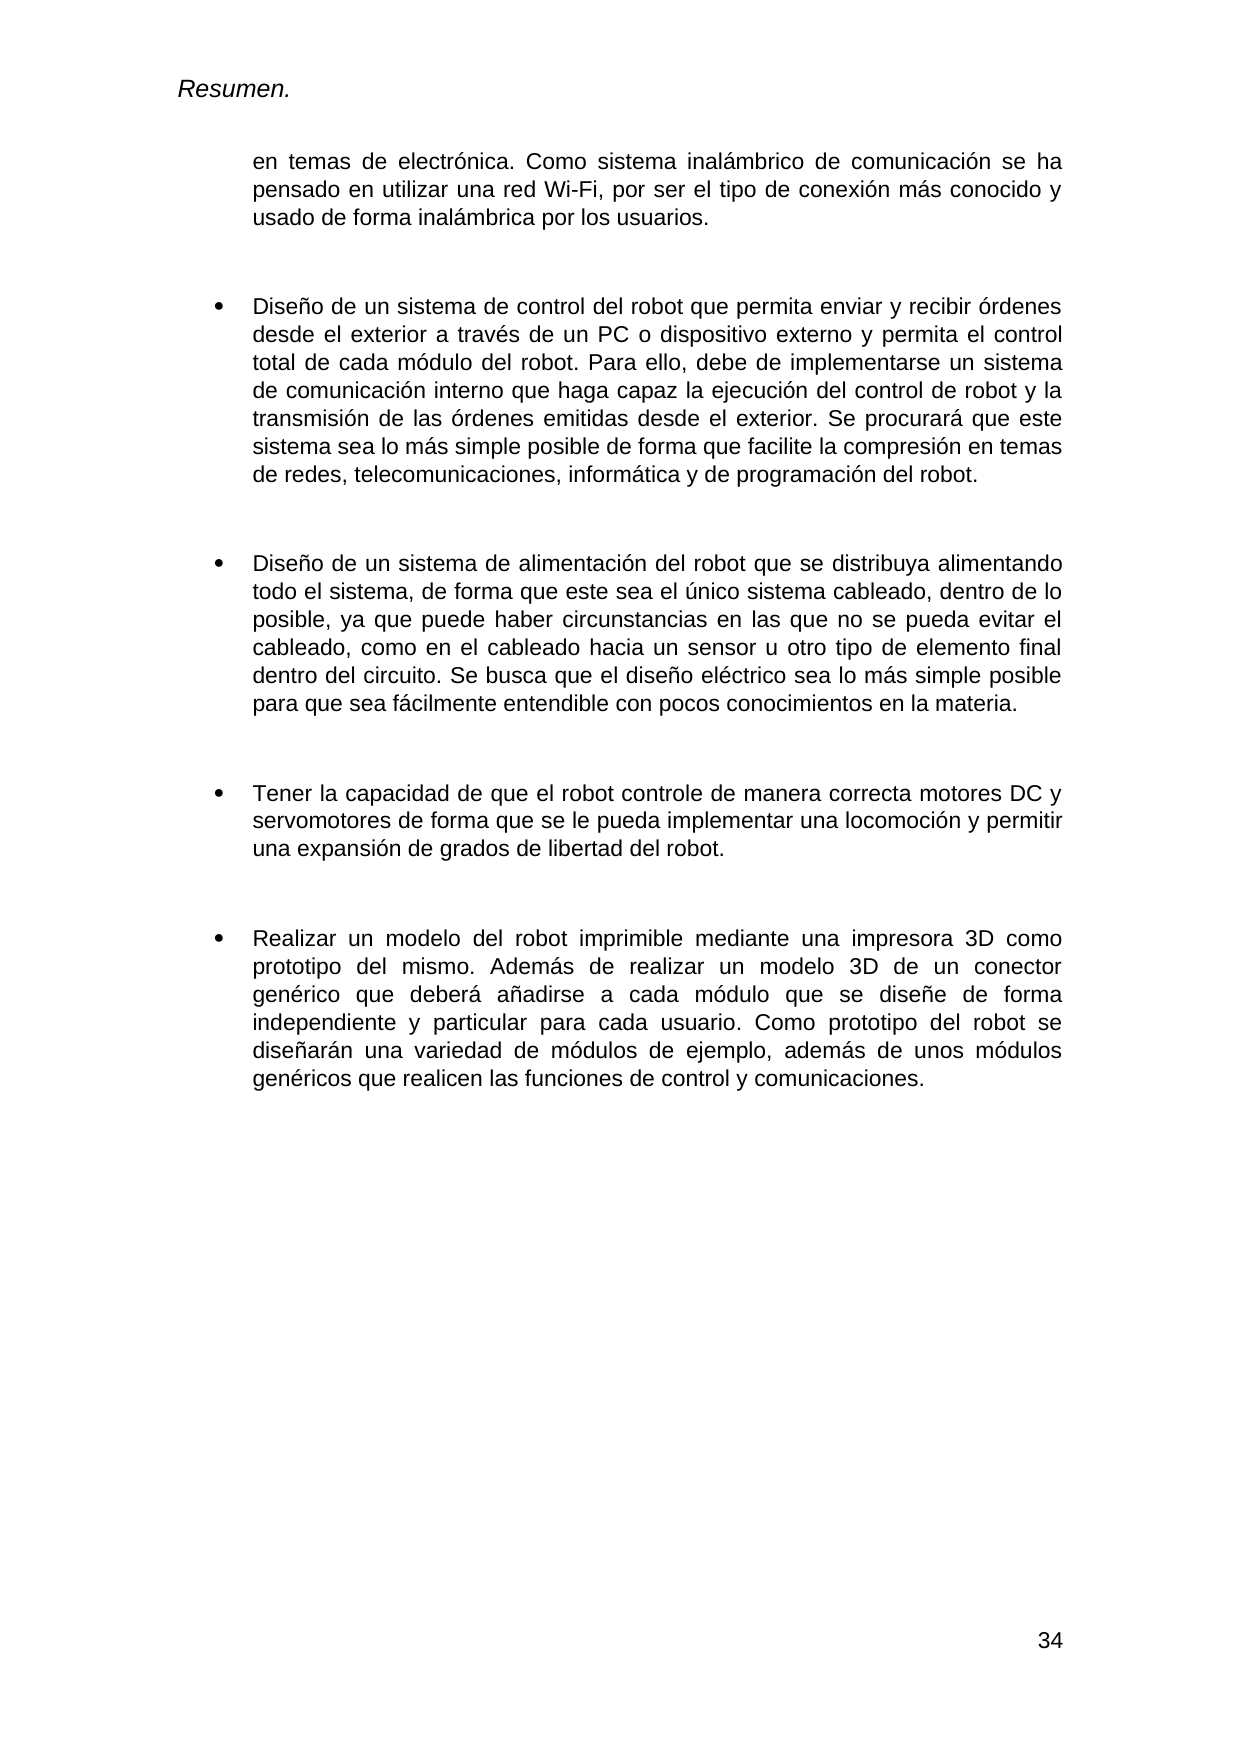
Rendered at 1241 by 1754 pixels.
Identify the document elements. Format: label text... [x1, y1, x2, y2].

list Tener la capacidad de que el robot controle de manera correcta motores DC y servomotores de forma que se le pueda implementar una locomoción y permitir una expansión de grados de libertad del robot. [215, 779, 1063, 862]
list Diseño de un sistema de alimentación del robot que se distribuya alimentando todo el sistema, de forma que este sea el único sistema cableado, dentro de lo posible, ya que puede haber circunstancias en las que no se pueda evitar el cableado, como en el cableado hacia un sensor u otro tipo de elemento final dentro del circuito. Se busca que el diseño eléctrico sea lo más simple posible para que sea fácilmente entendible con pocos conocimientos en la materia. [215, 550, 1063, 716]
list Realizar un modelo del robot imprimible mediante una impresora 3D como prototipo del mismo. Además de realizar un modelo 3D de un conector genérico que deberá añadirse a cada módulo que se diseñe de forma independiente y particular para cada usuario. Como prototipo del robot se diseñarán una variedad de módulos de ejemplo, además de unos módulos genéricos que realicen las funciones de control y comunicaciones. [215, 925, 1063, 1091]
list Diseño de un sistema de control del robot que permita enviar y recibir órdenes desde el exterior a través de un PC o dispositivo externo y permita el control total de cada módulo del robot. Para ello, debe de implementarse un sistema de comunicación interno que haga capaz la ejecución del control de robot y la transmisión de las órdenes emitidas desde el exterior. Se procurará que este sistema sea lo más simple posible de forma que facilite la compresión en temas de redes, telecomunicaciones, informática y de programación del robot. [215, 293, 1063, 487]
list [215, 148, 1063, 230]
